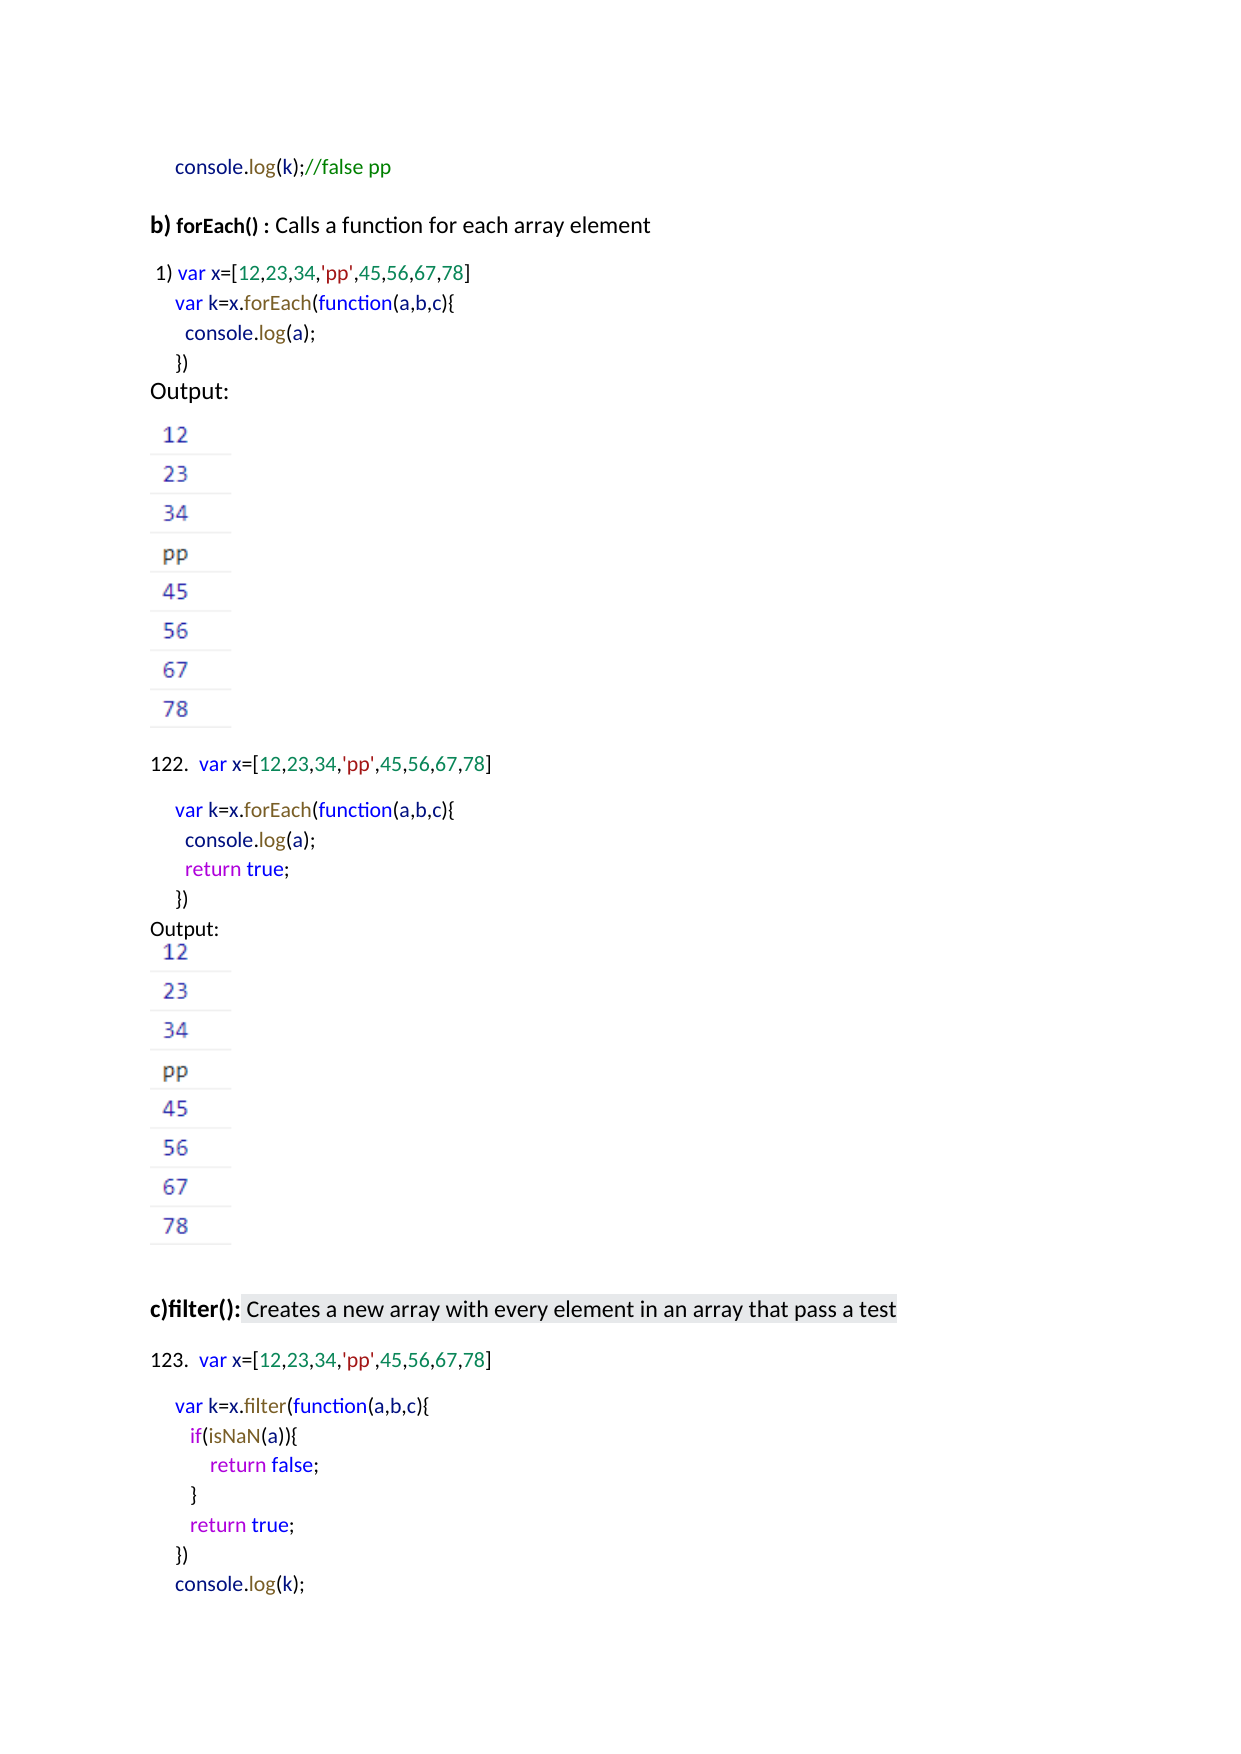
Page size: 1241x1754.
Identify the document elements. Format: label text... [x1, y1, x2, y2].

text c)filter(): Creates a new array with every element in an array that pass a test [150, 1293, 1090, 1324]
text console.log(a); [150, 316, 1090, 346]
text Output: [150, 375, 1090, 406]
text }) [150, 1538, 1090, 1567]
text var k=x.forEach(function(a,b,c){ [150, 286, 1090, 316]
text if(isNaN(a)){ [150, 1419, 1090, 1449]
picture [150, 941, 232, 1245]
text }) [150, 346, 1090, 375]
text } [150, 1478, 1090, 1508]
picture [150, 425, 232, 728]
text b) forEach() : Calls a function for each array element [150, 209, 1090, 240]
text var k=x.filter(function(a,b,c){ [150, 1389, 1090, 1419]
text }) [150, 882, 1090, 912]
text Output: [150, 912, 1090, 942]
text return true; [150, 1508, 1090, 1538]
text console.log(k);//false pp [150, 150, 1090, 180]
text return true; [150, 853, 1090, 882]
text 1) var x=[12,23,34,'pp',45,56,67,78] [150, 257, 1090, 286]
text console.log(a); [150, 823, 1090, 853]
text 122. var x=[12,23,34,'pp',45,56,67,78] [150, 747, 1090, 777]
text console.log(k); [150, 1567, 1090, 1597]
text var k=x.forEach(function(a,b,c){ [150, 793, 1090, 823]
text 123. var x=[12,23,34,'pp',45,56,67,78] [150, 1343, 1090, 1373]
text return false; [150, 1449, 1090, 1478]
